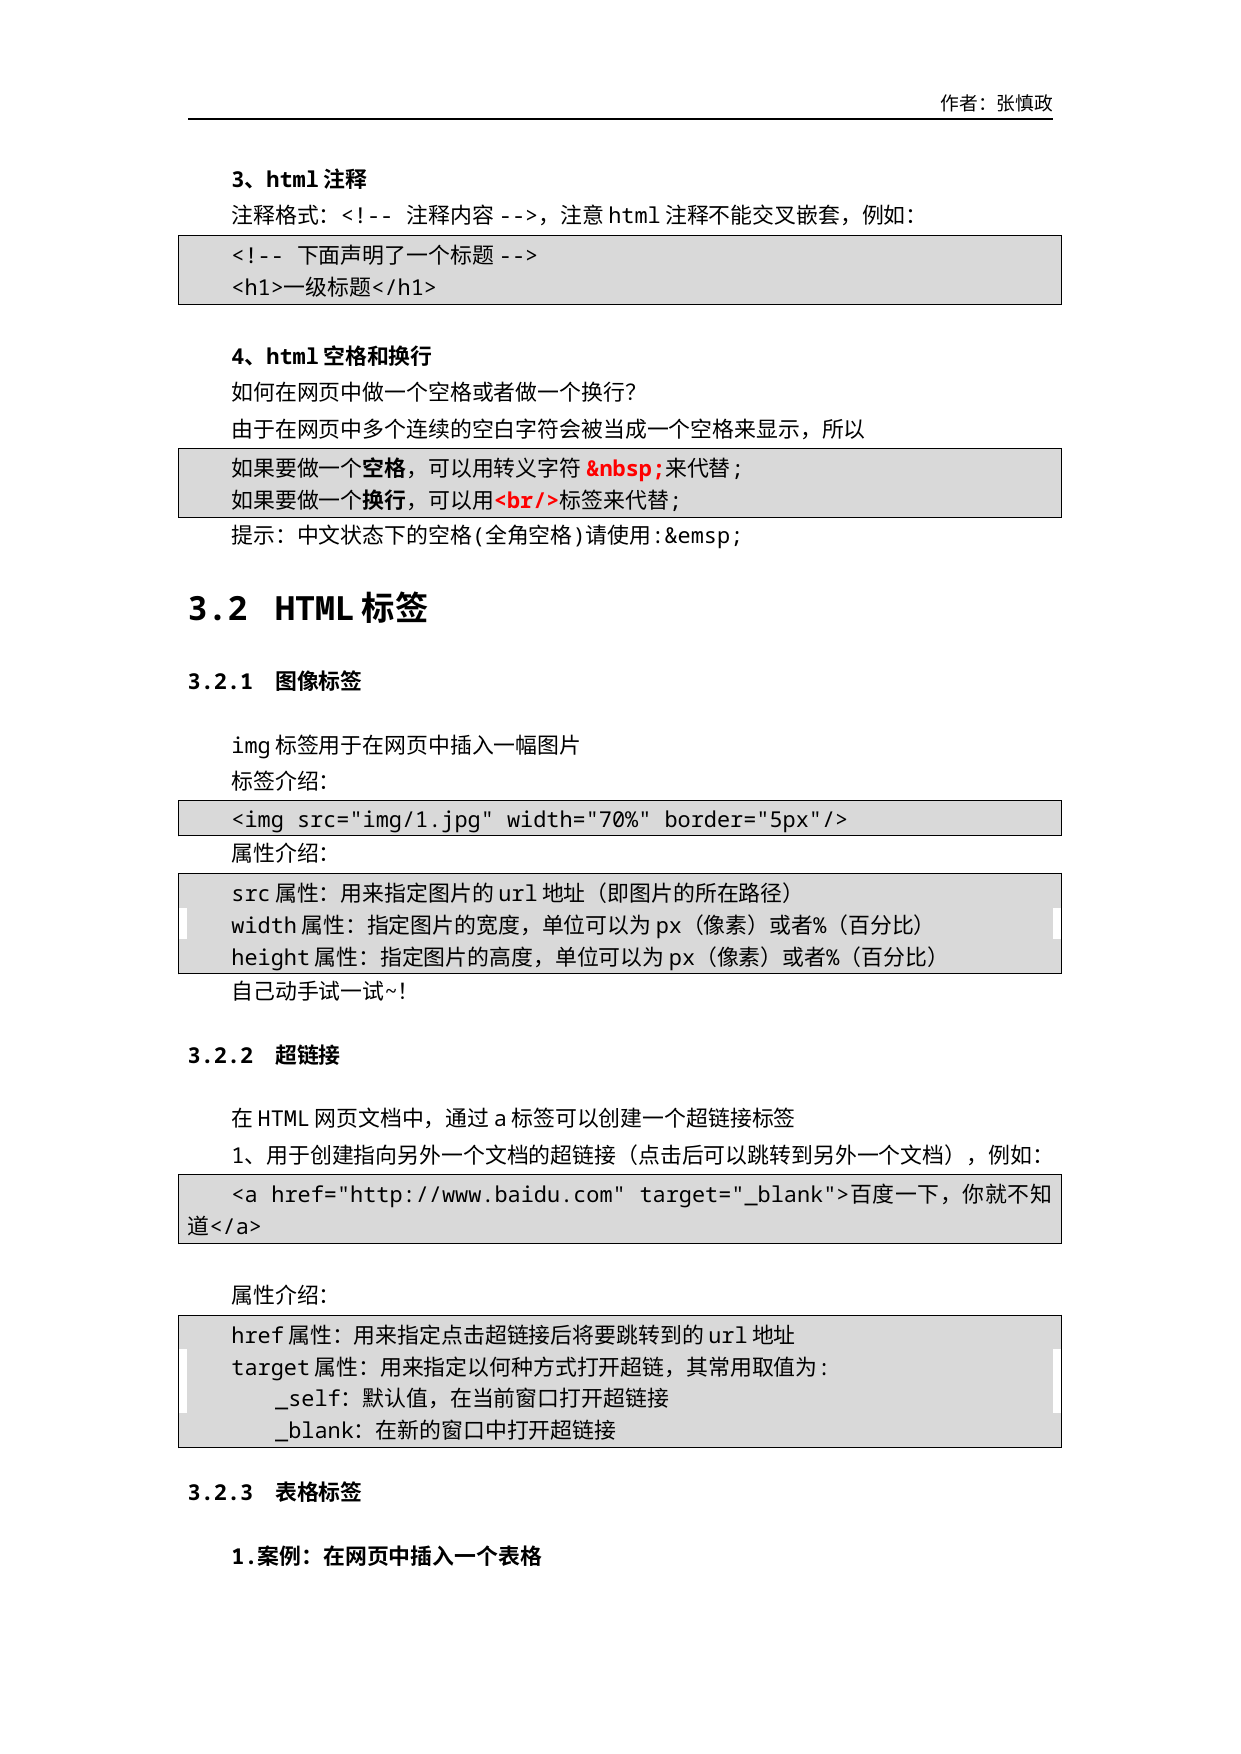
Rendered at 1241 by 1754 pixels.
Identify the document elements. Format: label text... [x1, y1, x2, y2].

text src属性：用来指定图片的url地址（即图片的所在路径） [179, 874, 1061, 908]
text target属性：用来指定以何种方式打开超链，其常用取值为: [187, 1349, 1053, 1381]
subtitle 图像标签 [187, 664, 1053, 696]
text <a href="http://www.baidu.com" target="_blank">百度一下，你就不知道</a> [179, 1175, 1061, 1243]
text href属性：用来指定点击超链接后将要跳转到的url地址 [179, 1316, 1061, 1349]
text 如果要做一个空格，可以用转义字符 &nbsp;来代替; [179, 449, 1061, 480]
text 1.案例：在网页中插入一个表格 [187, 1539, 1053, 1570]
text _blank：在新的窗口中打开超链接 [179, 1410, 1061, 1447]
text <h1>一级标题</h1> [179, 267, 1061, 304]
text 注释格式：<!-- 注释内容 -->，注意html注释不能交叉嵌套，例如： [187, 198, 1053, 230]
text 属性介绍： [187, 836, 1053, 868]
subtitle 超链接 [187, 1038, 1053, 1070]
text 由于在网页中多个连续的空白字符会被当成一个空格来显示，所以 [187, 412, 1053, 443]
text <!-- 下面声明了一个标题 --> [179, 236, 1061, 267]
subtitle 表格标签 [187, 1475, 1053, 1507]
text 3、html注释 [187, 162, 1053, 194]
text img标签用于在网页中插入一幅图片 [187, 728, 1053, 759]
text 如果要做一个换行，可以用<br/>标签来代替; [179, 480, 1061, 517]
text _self：默认值，在当前窗口打开超链接 [187, 1381, 1053, 1410]
text <img src="img/1.jpg" width="70%" border="5px"/> [179, 801, 1061, 835]
text 提示：中文状态下的空格(全角空格)请使用:&emsp; [187, 518, 1053, 549]
text height属性：指定图片的高度，单位可以为px（像素）或者%（百分比） [179, 936, 1061, 973]
text 自己动手试一试~！ [187, 974, 1053, 1006]
text 属性介绍： [187, 1278, 1053, 1310]
text 如何在网页中做一个空格或者做一个换行？ [187, 375, 1053, 407]
text width属性：指定图片的宽度，单位可以为px（像素）或者%（百分比） [187, 908, 1053, 936]
text 标签介绍： [187, 764, 1053, 796]
text 在HTML网页文档中，通过a标签可以创建一个超链接标签 [187, 1101, 1053, 1133]
text 1、用于创建指向另外一个文档的超链接（点击后可以跳转到另外一个文档），例如： [187, 1138, 1053, 1170]
subtitle HTML标签 [187, 581, 1053, 630]
text 4、html空格和换行 [187, 339, 1053, 371]
